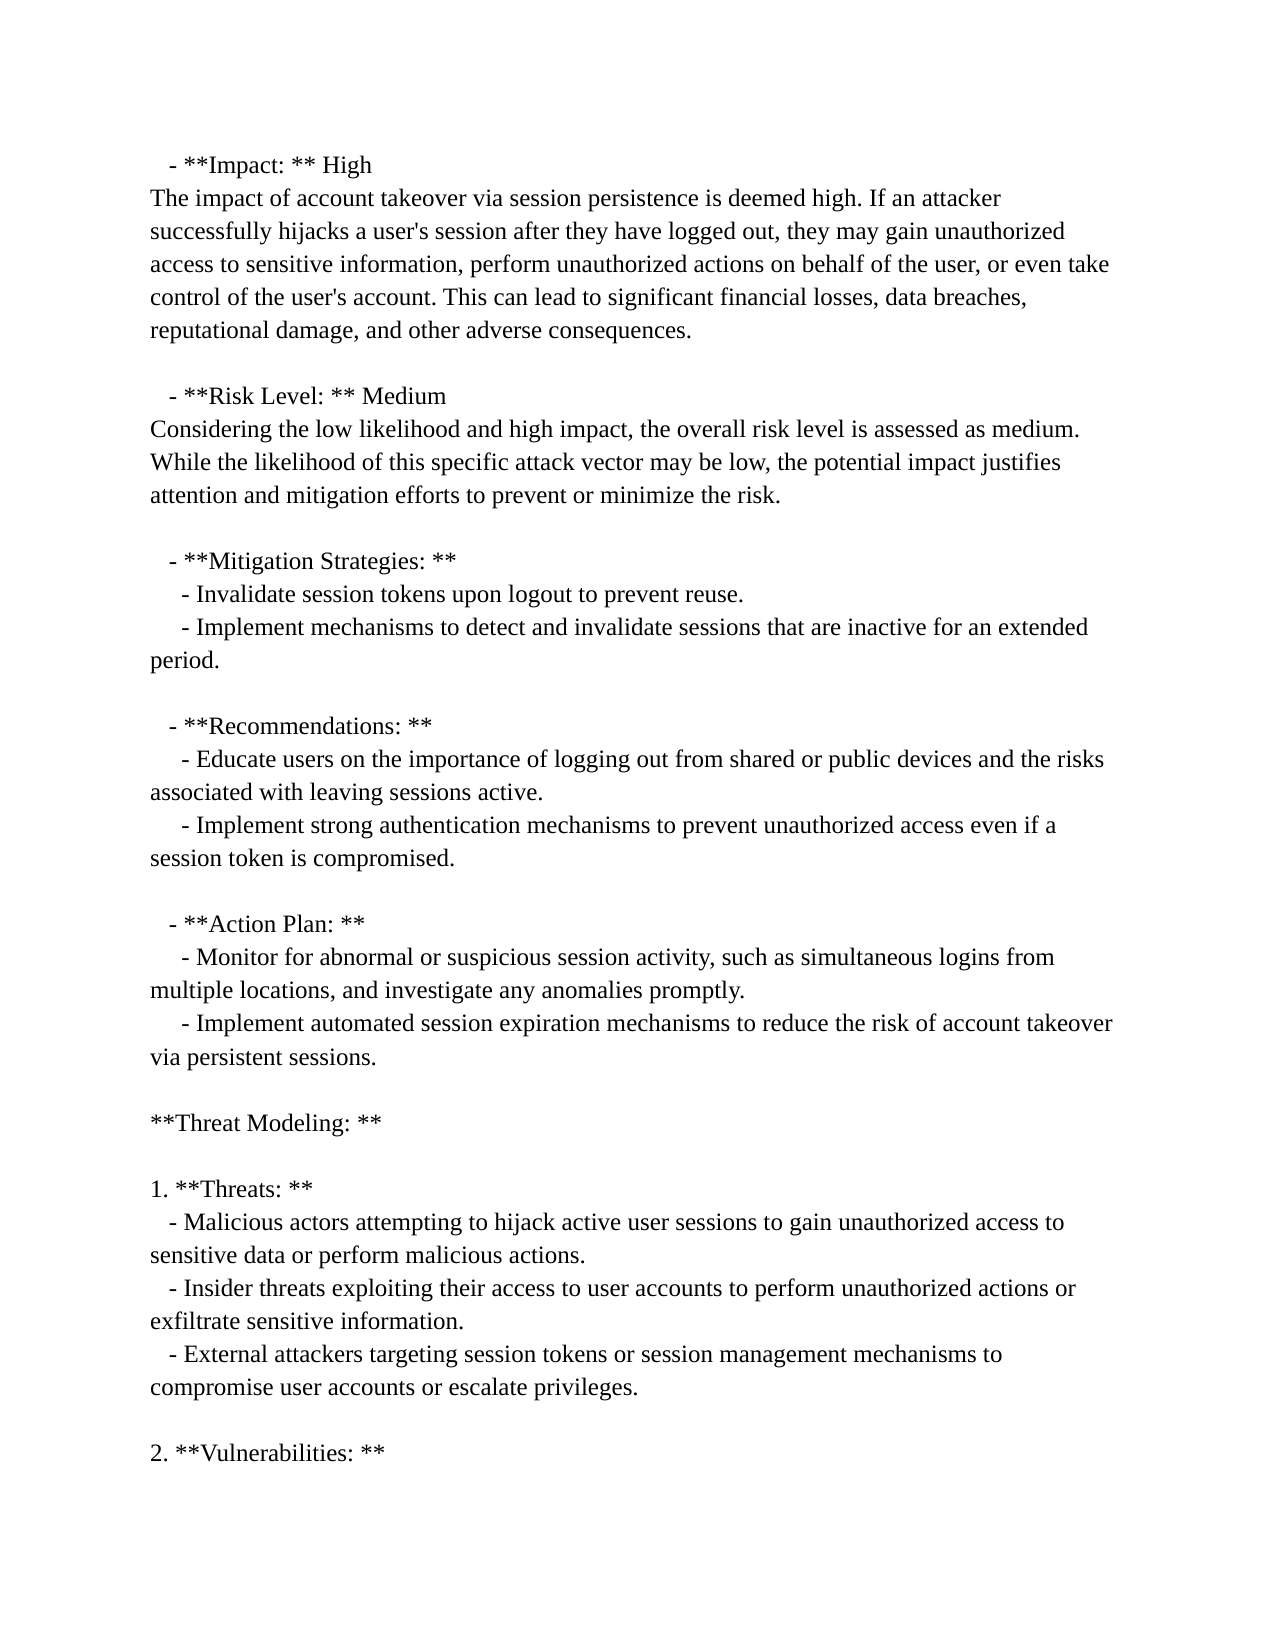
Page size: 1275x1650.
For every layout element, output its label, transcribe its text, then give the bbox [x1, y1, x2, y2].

text - External attackers targeting session tokens or session management mechanisms to compromise user accounts or escalate privileges. [150, 1339, 1125, 1401]
text - Implement strong authentication mechanisms to prevent unauthorized access even if a session token is compromised. [150, 810, 1125, 872]
text - Implement mechanisms to detect and invalidate sessions that are inactive for an extended period. [150, 612, 1125, 674]
text The impact of account takeover via session persistence is deemed high. If an attacker successfully hijacks a user's session after they have logged out, they may gain unauthorized access to sensitive information, perform unauthorized actions on behalf of the user, or even take control of the user's account. This can lead to significant financial losses, data breaches, reputational damage, and other adverse consequences. [150, 183, 1125, 344]
text - Malicious actors attempting to hijack active user sessions to gain unauthorized access to sensitive data or perform malicious actions. [150, 1207, 1125, 1268]
text 2. **Vulnerabilities: ** [150, 1438, 1125, 1467]
text - **Action Plan: ** [150, 909, 1125, 938]
text - **Recommendations: ** [150, 711, 1125, 740]
text - Educate users on the importance of logging out from shared or public devices and the risks associated with leaving sessions active. [150, 744, 1125, 806]
text - Monitor for abnormal or suspicious session activity, such as simultaneous logins from multiple locations, and investigate any anomalies promptly. [150, 942, 1125, 1004]
text **Threat Modeling: ** [150, 1108, 1125, 1136]
text - Implement automated session expiration mechanisms to reduce the risk of account takeover via persistent sessions. [150, 1008, 1125, 1070]
text - Invalidate session tokens upon logout to prevent reuse. [150, 579, 1125, 608]
text Considering the low likelihood and high impact, the overall risk level is assessed as medium. While the likelihood of this specific attack vector may be low, the potential impact justifies attention and mitigation efforts to prevent or minimize the risk. [150, 414, 1125, 509]
text - **Risk Level: ** Medium [150, 381, 1125, 410]
text - **Mitigation Strategies: ** [150, 546, 1125, 575]
text - Insider threats exploiting their access to user accounts to perform unauthorized actions or exfiltrate sensitive information. [150, 1273, 1125, 1334]
text 1. **Threats: ** [150, 1174, 1125, 1202]
text - **Impact: ** High [150, 150, 1125, 179]
